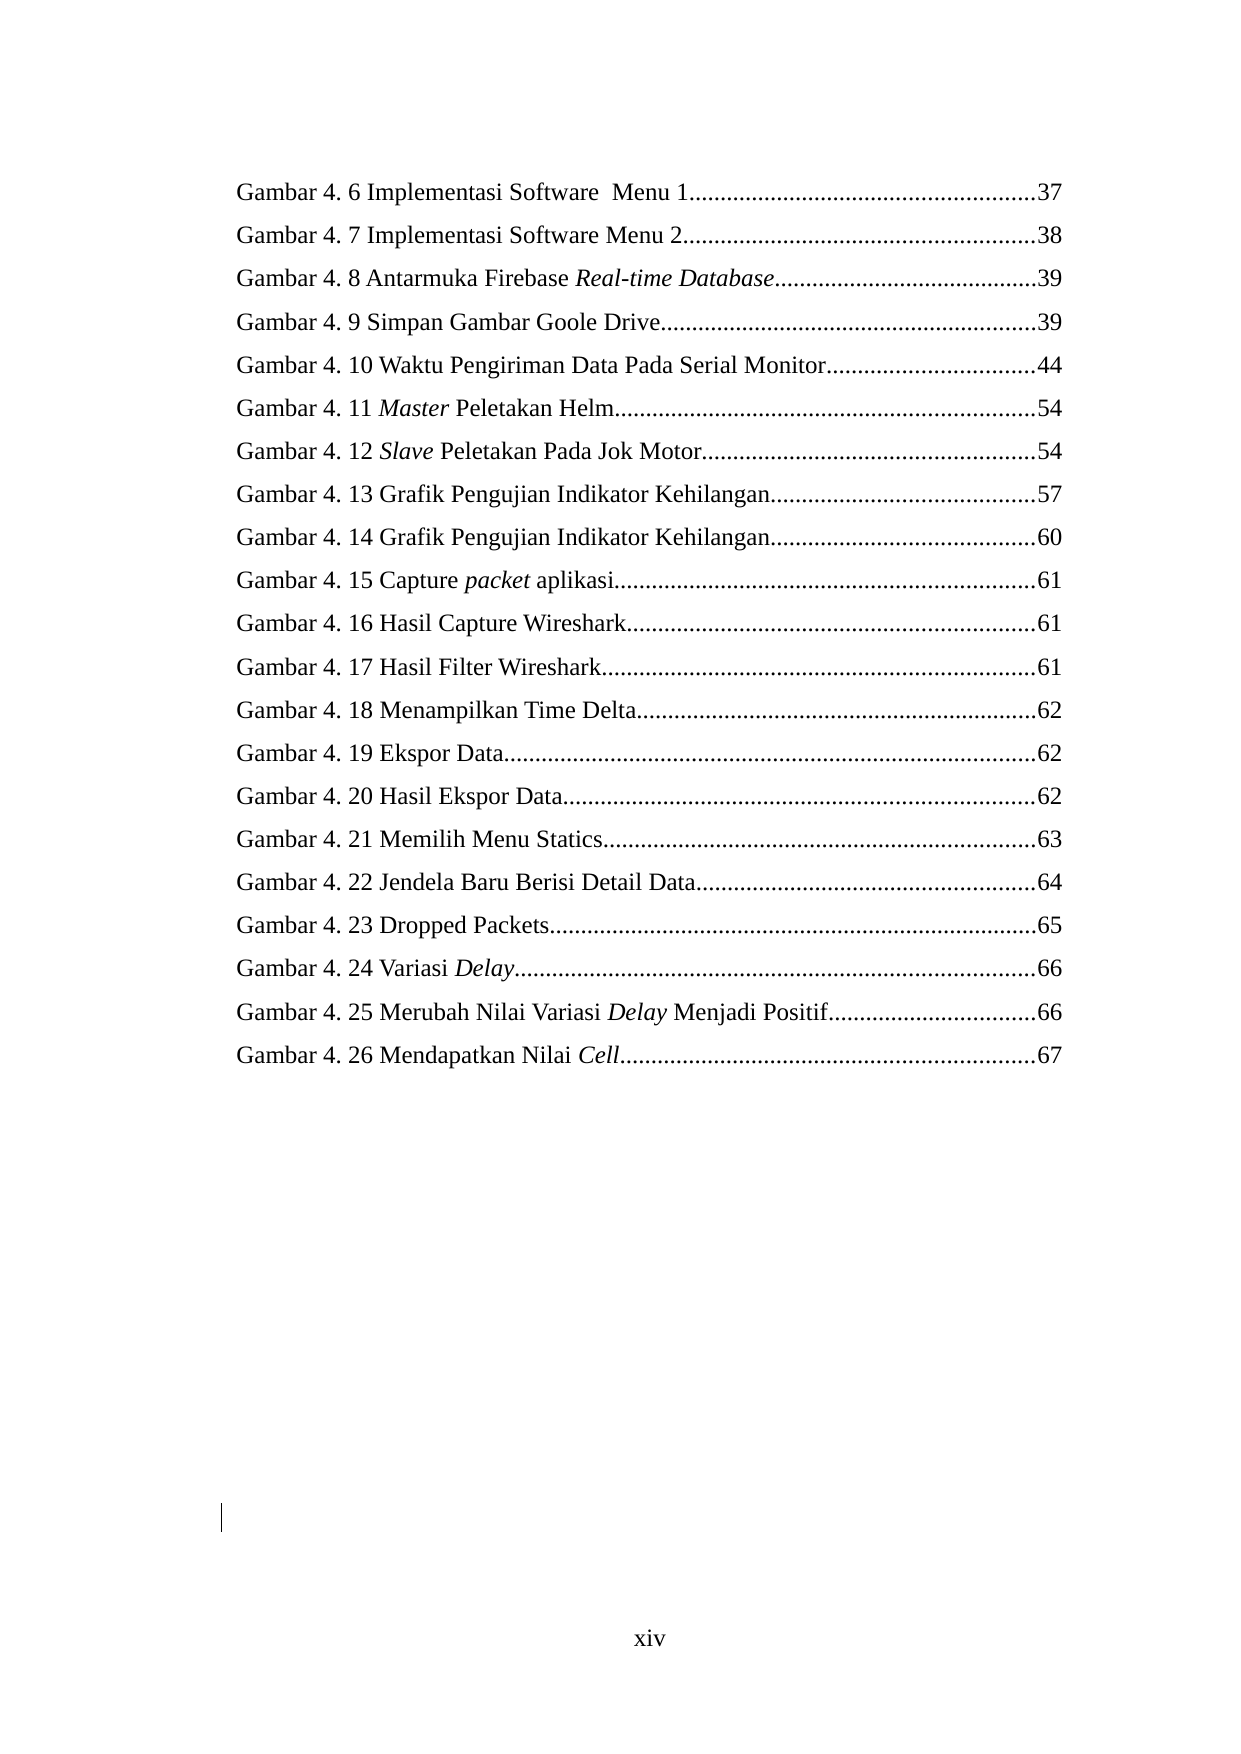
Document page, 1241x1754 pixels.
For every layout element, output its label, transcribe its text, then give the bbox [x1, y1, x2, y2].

text Gambar 4. 8 Antarmuka Firebase Real-time Database 39 [236, 263, 1063, 292]
text Gambar 4. 16 Hasil Capture Wireshark 61 [236, 608, 1063, 637]
text Gambar 4. 12 Slave Peletakan Pada Jok Motor 54 [236, 436, 1063, 465]
text Gambar 4. 23 Dropped Packets 65 [236, 910, 1063, 939]
text Gambar 4. 7 Implementasi Software Menu 2 38 [236, 220, 1063, 249]
text Gambar 4. 22 Jendela Baru Berisi Detail Data 64 [236, 867, 1063, 896]
text Gambar 4. 10 Waktu Pengiriman Data Pada Serial Monitor 44 [236, 350, 1063, 378]
text Gambar 4. 11 Master Peletakan Helm 54 [236, 393, 1063, 422]
text Gambar 4. 25 Merubah Nilai Variasi Delay Menjadi Positif 66 [236, 997, 1063, 1025]
text Gambar 4. 24 Variasi Delay 66 [236, 953, 1063, 982]
text Gambar 4. 6 Implementasi Software Menu 1 37 [236, 177, 1063, 206]
text Gambar 4. 13 Grafik Pengujian Indikator Kehilangan 57 [236, 479, 1063, 508]
text Gambar 4. 21 Memilih Menu Statics 63 [236, 824, 1063, 853]
text Gambar 4. 26 Mendapatkan Nilai Cell 67 [236, 1040, 1063, 1068]
text Gambar 4. 19 Ekspor Data 62 [236, 738, 1063, 767]
text Gambar 4. 14 Grafik Pengujian Indikator Kehilangan 60 [236, 522, 1063, 551]
text Gambar 4. 18 Menampilkan Time Delta 62 [236, 695, 1063, 723]
text Gambar 4. 20 Hasil Ekspor Data 62 [236, 781, 1063, 810]
text Gambar 4. 17 Hasil Filter Wireshark 61 [236, 652, 1063, 680]
text Gambar 4. 9 Simpan Gambar Goole Drive 39 [236, 307, 1063, 335]
text Gambar 4. 15 Capture packet aplikasi 61 [236, 565, 1063, 594]
